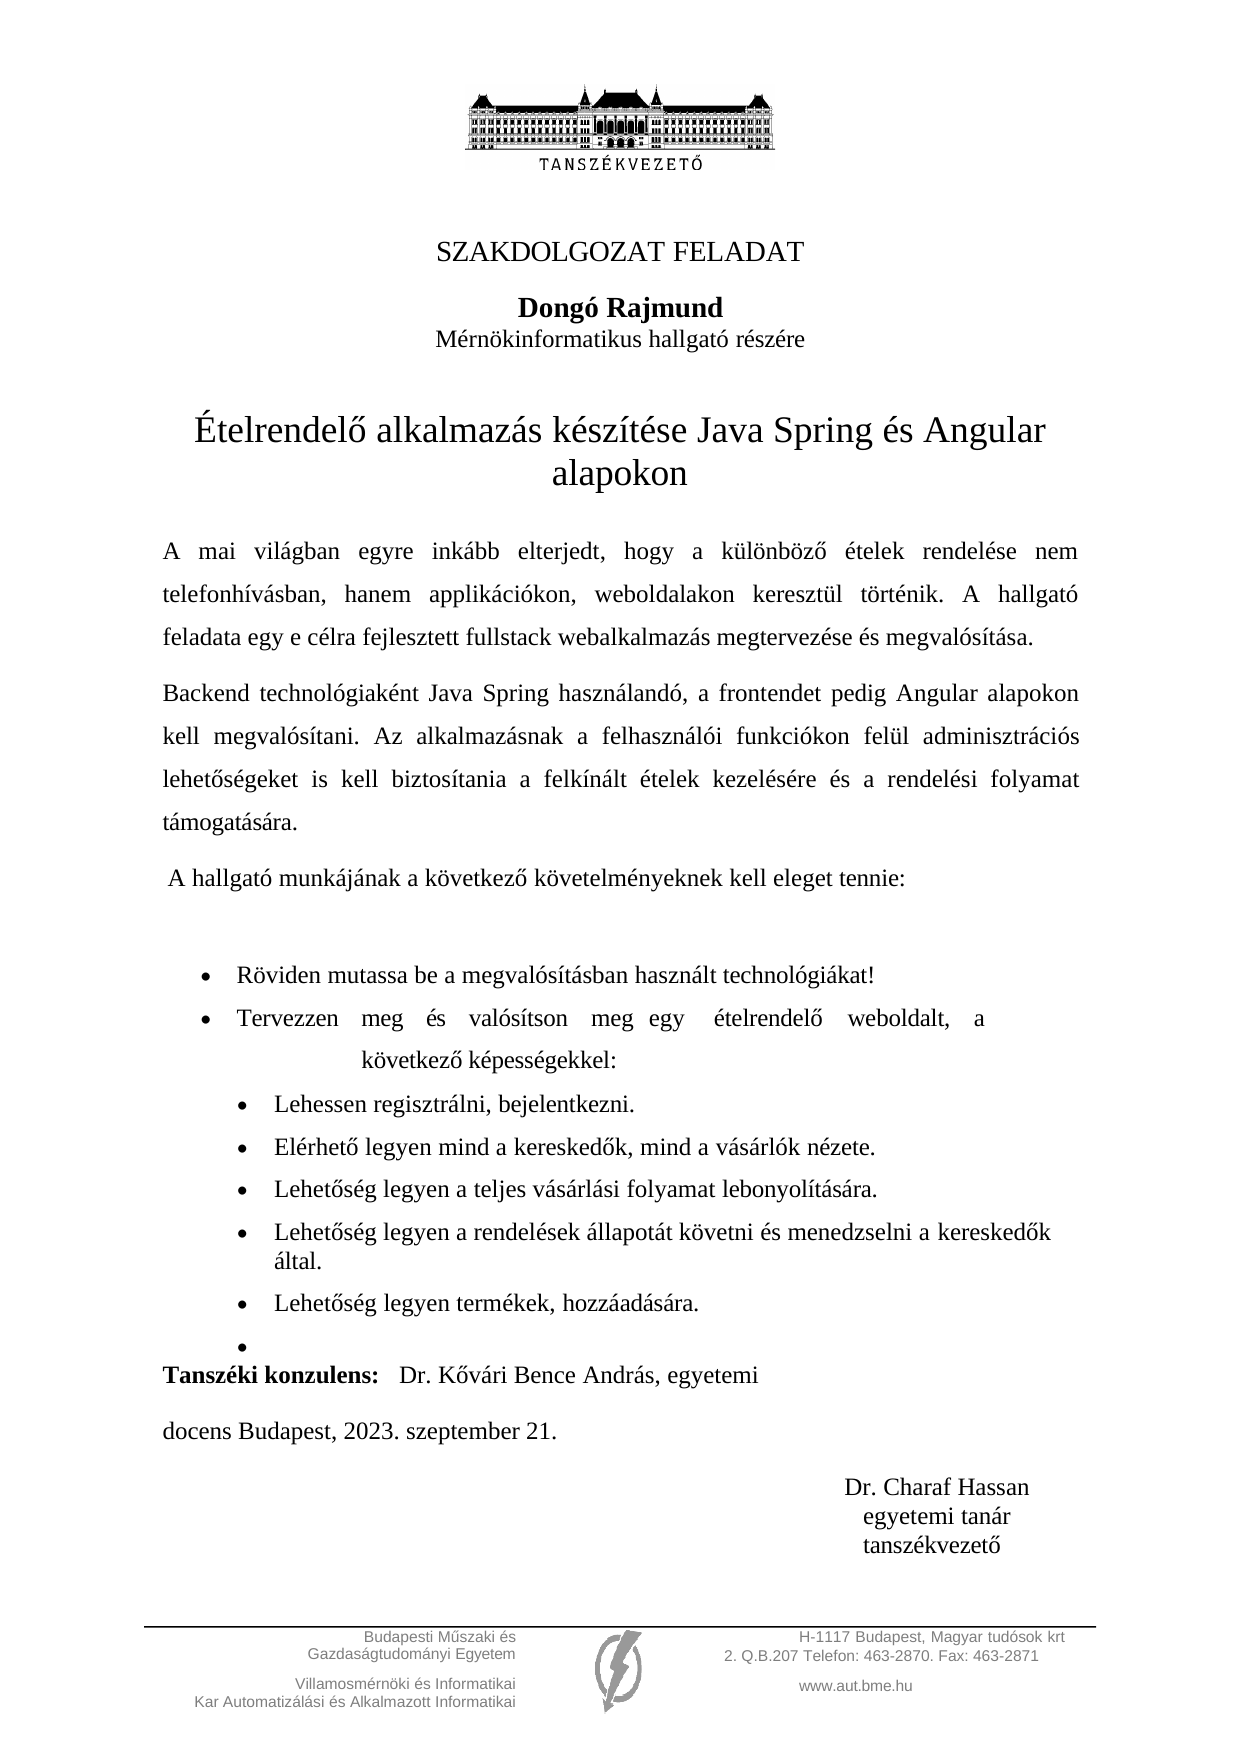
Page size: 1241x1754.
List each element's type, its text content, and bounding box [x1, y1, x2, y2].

list Röviden mutassa be a megvalósításban használt technológiákat! [200, 960, 1092, 989]
list Tervezzen meg és valósítson meg egy ételrendelő weboldalt, a következő képességekkel: [200, 1003, 1080, 1074]
text Backend technológiaként Java Spring használandó, a frontendet pedig Angular alapokon kell megvalósítani. Az alkalmazásnak a felhasználói funkciókon felül adminisztrációs lehetőségeket is kell biztosítania a felkínált ételek kezelésére és a rendelési folyamat támogatására. [162, 678, 1080, 836]
text A mai világban egyre inkább elterjedt, hogy a különböző ételek rendelése nem telefonhívásban, hanem applikációkon, weboldalakon keresztül történik. A hallgató feladata egy e célra fejlesztett fullstack webalkalmazás megtervezése és megvalósítása. [162, 536, 1079, 651]
list Elérhető legyen mind a kereskedők, mind a vásárlók nézete. [236, 1132, 1092, 1161]
text Ételrendelő alkalmazás készítése Java Spring és Angular alapokon [148, 409, 1091, 493]
text Tanszéki konzulens: Dr. Kővári Bence András, egyetemi docens Budapest, 2023. szeptember 21. [162, 1360, 803, 1445]
text Dongó Rajmund [149, 290, 1092, 323]
list Lehetőség legyen a teljes vásárlási folyamat lebonyolítására. [236, 1174, 1092, 1203]
list Lehetőség legyen termékek, hozzáadására. [236, 1288, 1092, 1318]
text SZAKDOLGOZAT FELADAT [148, 234, 1092, 267]
text Dr. Charaf Hassan egyetemi tanár tanszékvezető [844, 1472, 1087, 1559]
list Lehetőség legyen a rendelések állapotát követni és menedzselni a kereskedők által. [236, 1217, 1092, 1275]
text A hallgató munkájának a következő követelményeknek kell eleget tennie: [167, 863, 1092, 892]
text Mérnökinformatikus hallgató részére [148, 324, 1092, 353]
picture [465, 84, 776, 170]
list Lehessen regisztrálni, bejelentkezni. [236, 1089, 1092, 1118]
picture [595, 1630, 642, 1714]
